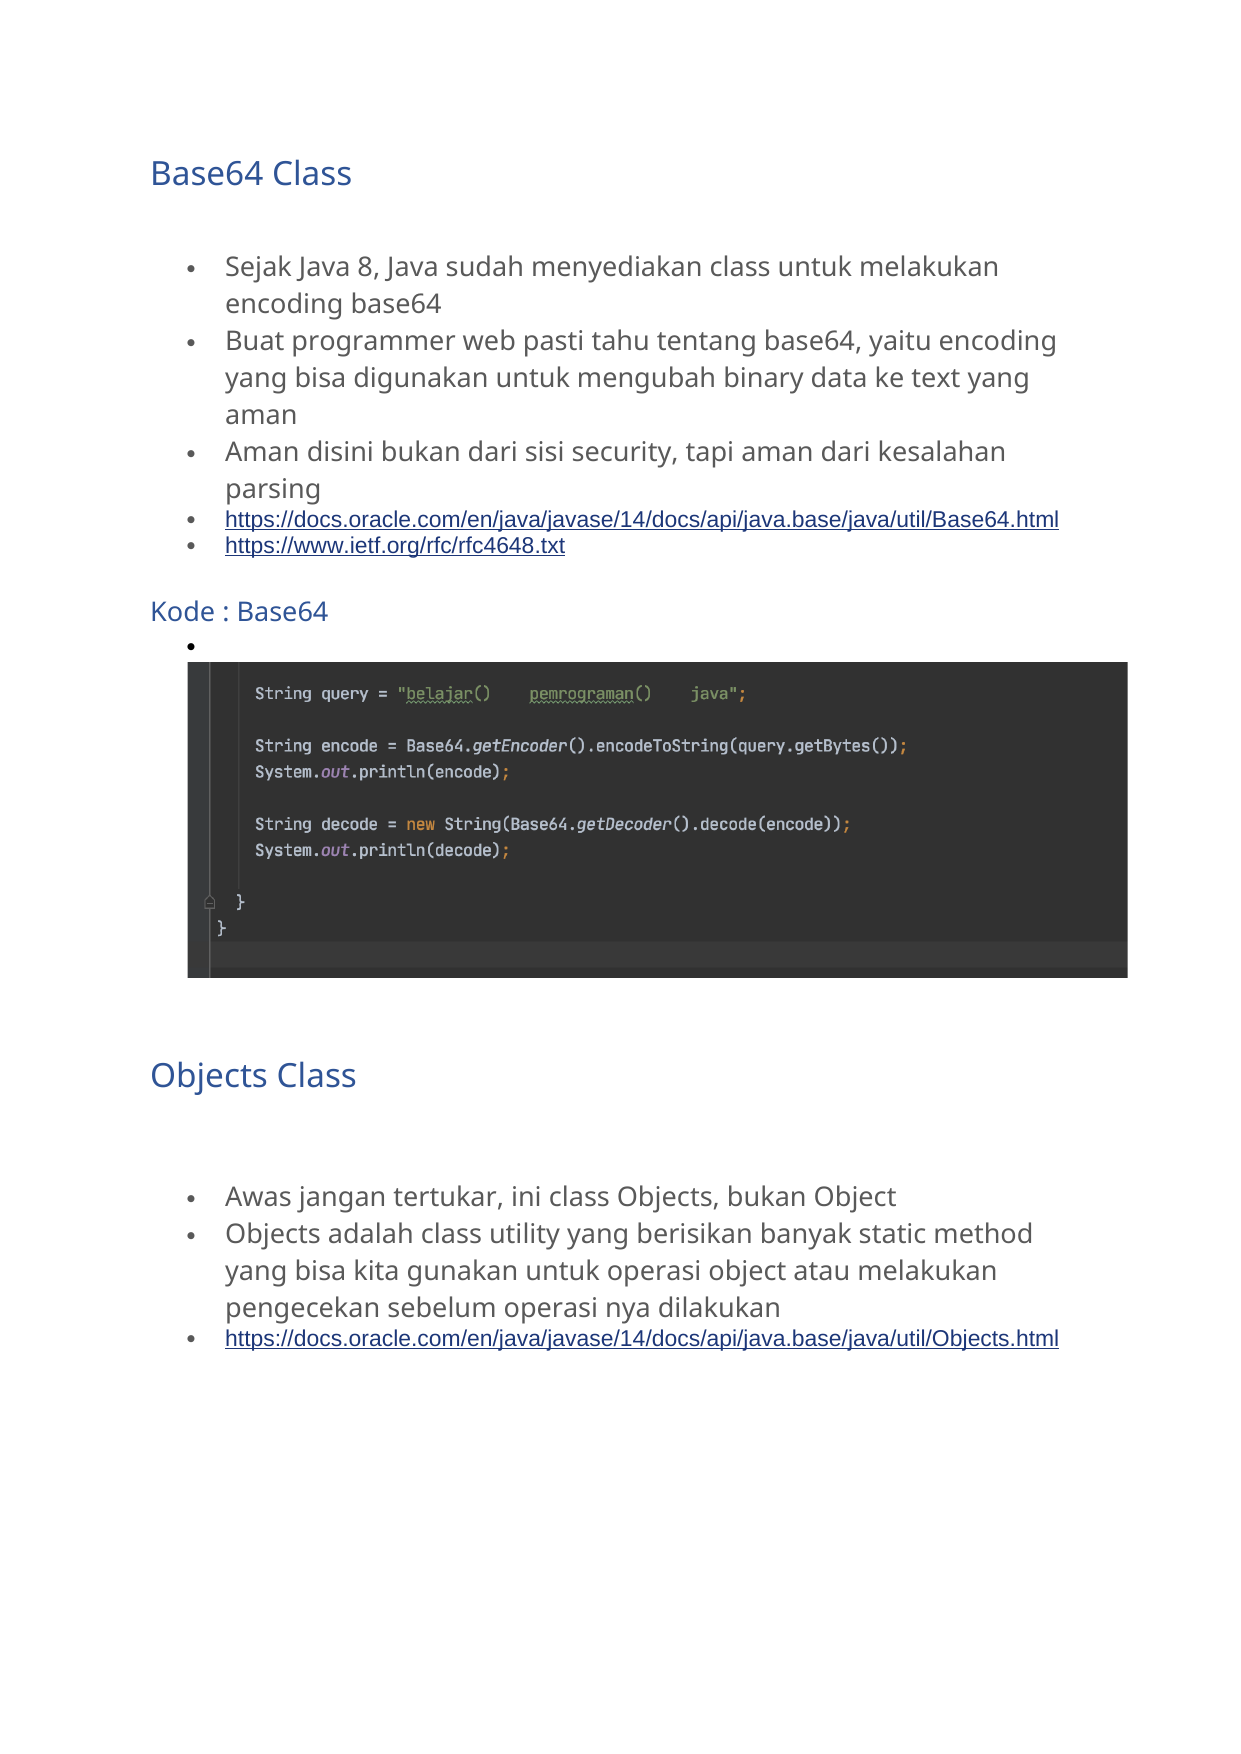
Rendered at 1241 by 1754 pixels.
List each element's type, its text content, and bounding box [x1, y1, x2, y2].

list https://docs.oracle.com/en/java/javase/14/docs/api/java.base/java/util/Objects.html [187, 1325, 1090, 1352]
list https://docs.oracle.com/en/java/javase/14/docs/api/java.base/java/util/Base64.html [187, 506, 1090, 532]
list Awas jangan tertukar, ini class Objects, bukan Object [187, 1178, 1090, 1215]
subtitle Kode : Base64 [150, 592, 1090, 629]
subtitle Base64 Class [150, 150, 1090, 244]
list https://www.ietf.org/rfc/rfc4648.txt [187, 532, 1090, 559]
list Objects adalah class utility yang berisikan banyak static method yang bisa kita gunakan untuk operasi object atau melakukan pengecekan sebelum operasi nya dilakukan [187, 1215, 1090, 1325]
list Aman disini bukan dari sisi security, tapi aman dari kesalahan parsing [187, 432, 1090, 506]
list Sejak Java 8, Java sudah menyediakan class untuk melakukan encoding base64 [187, 248, 1090, 322]
picture [187, 662, 1128, 978]
subtitle Objects Class [150, 1052, 1090, 1097]
list Buat programmer web pasti tahu tentang base64, yaitu encoding yang bisa digunakan untuk mengubah binary data ke text yang aman [187, 322, 1090, 432]
